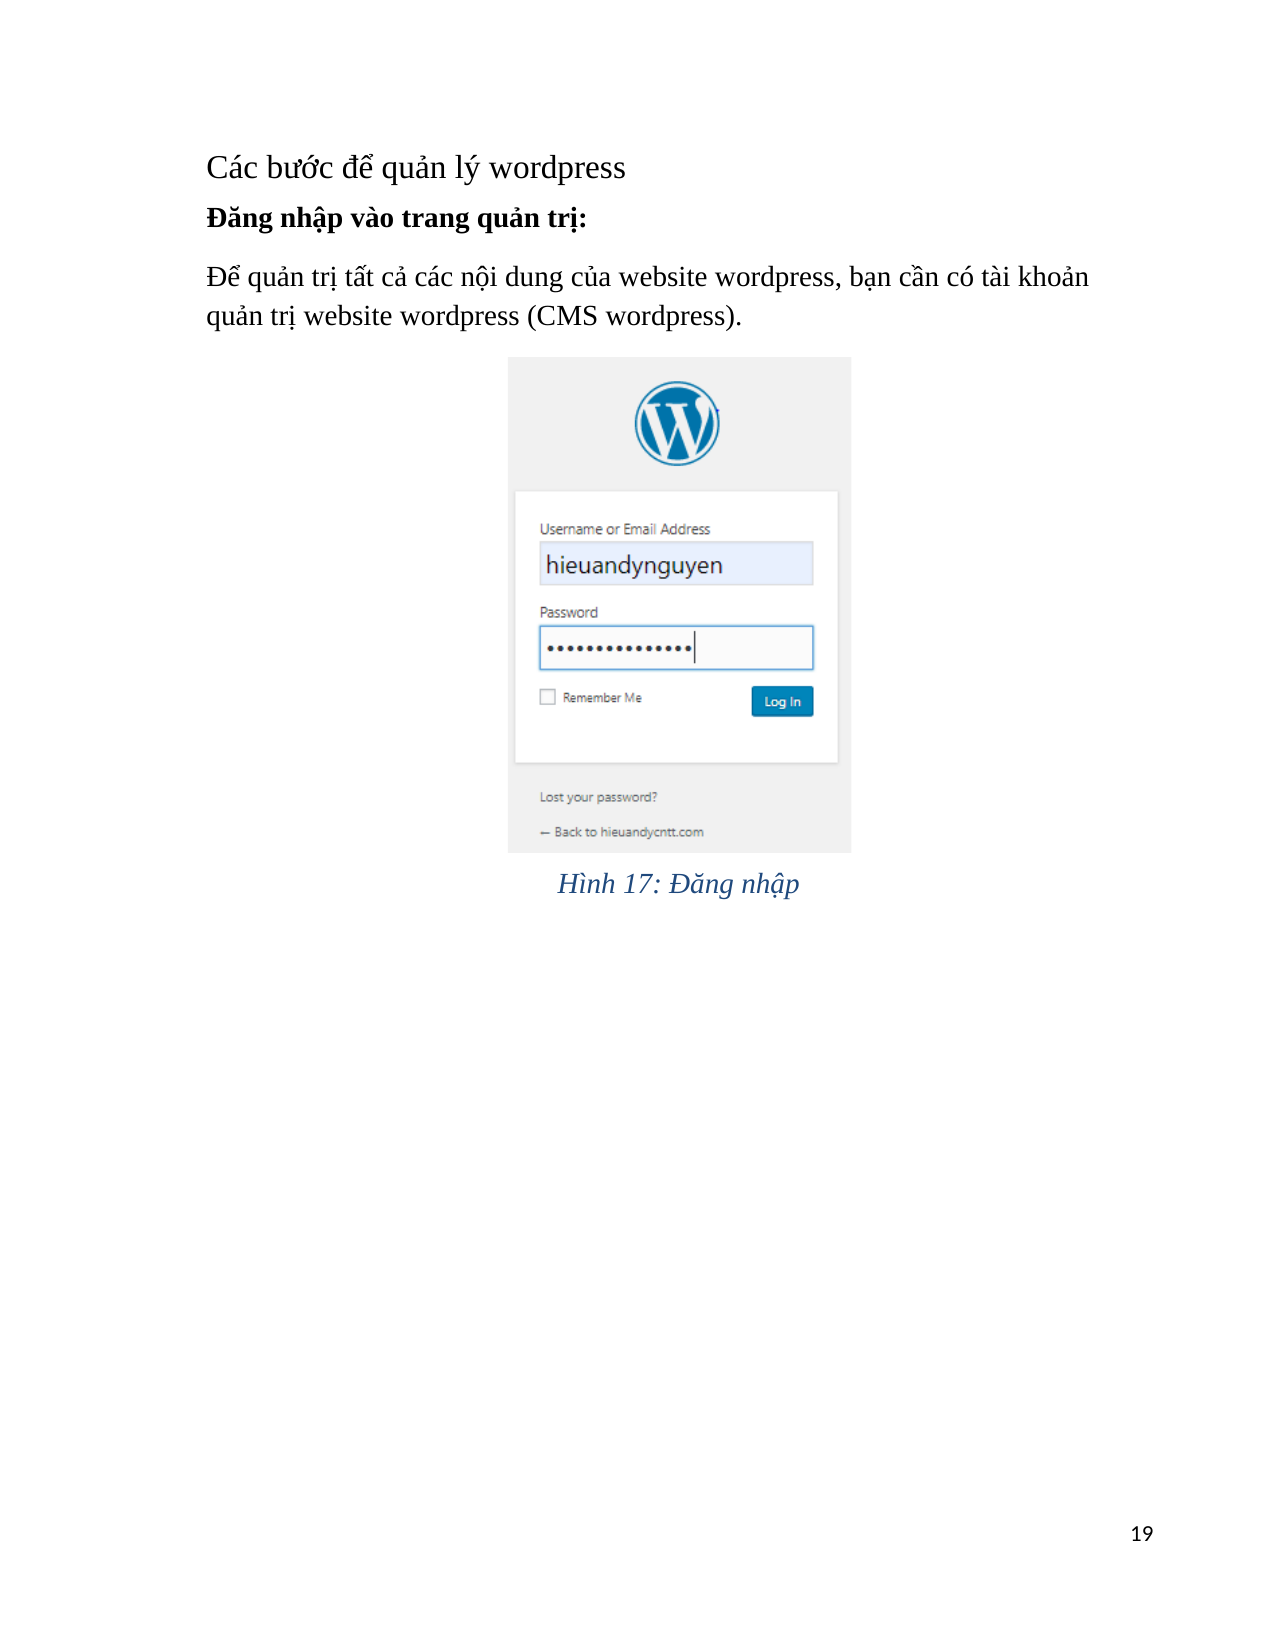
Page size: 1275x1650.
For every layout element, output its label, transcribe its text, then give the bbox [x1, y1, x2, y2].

text Đăng nhập vào trang quản trị: [206, 200, 1153, 233]
picture [507, 357, 852, 853]
subtitle Các bước để quản lý wordpress [206, 148, 1153, 186]
text Hình 17: Đăng nhập [206, 866, 1153, 900]
text Để quản trị tất cả các nội dung của website wordpress, bạn cần có tài khoản quản trị website wordpress (CMS wordpress). [206, 259, 1153, 331]
